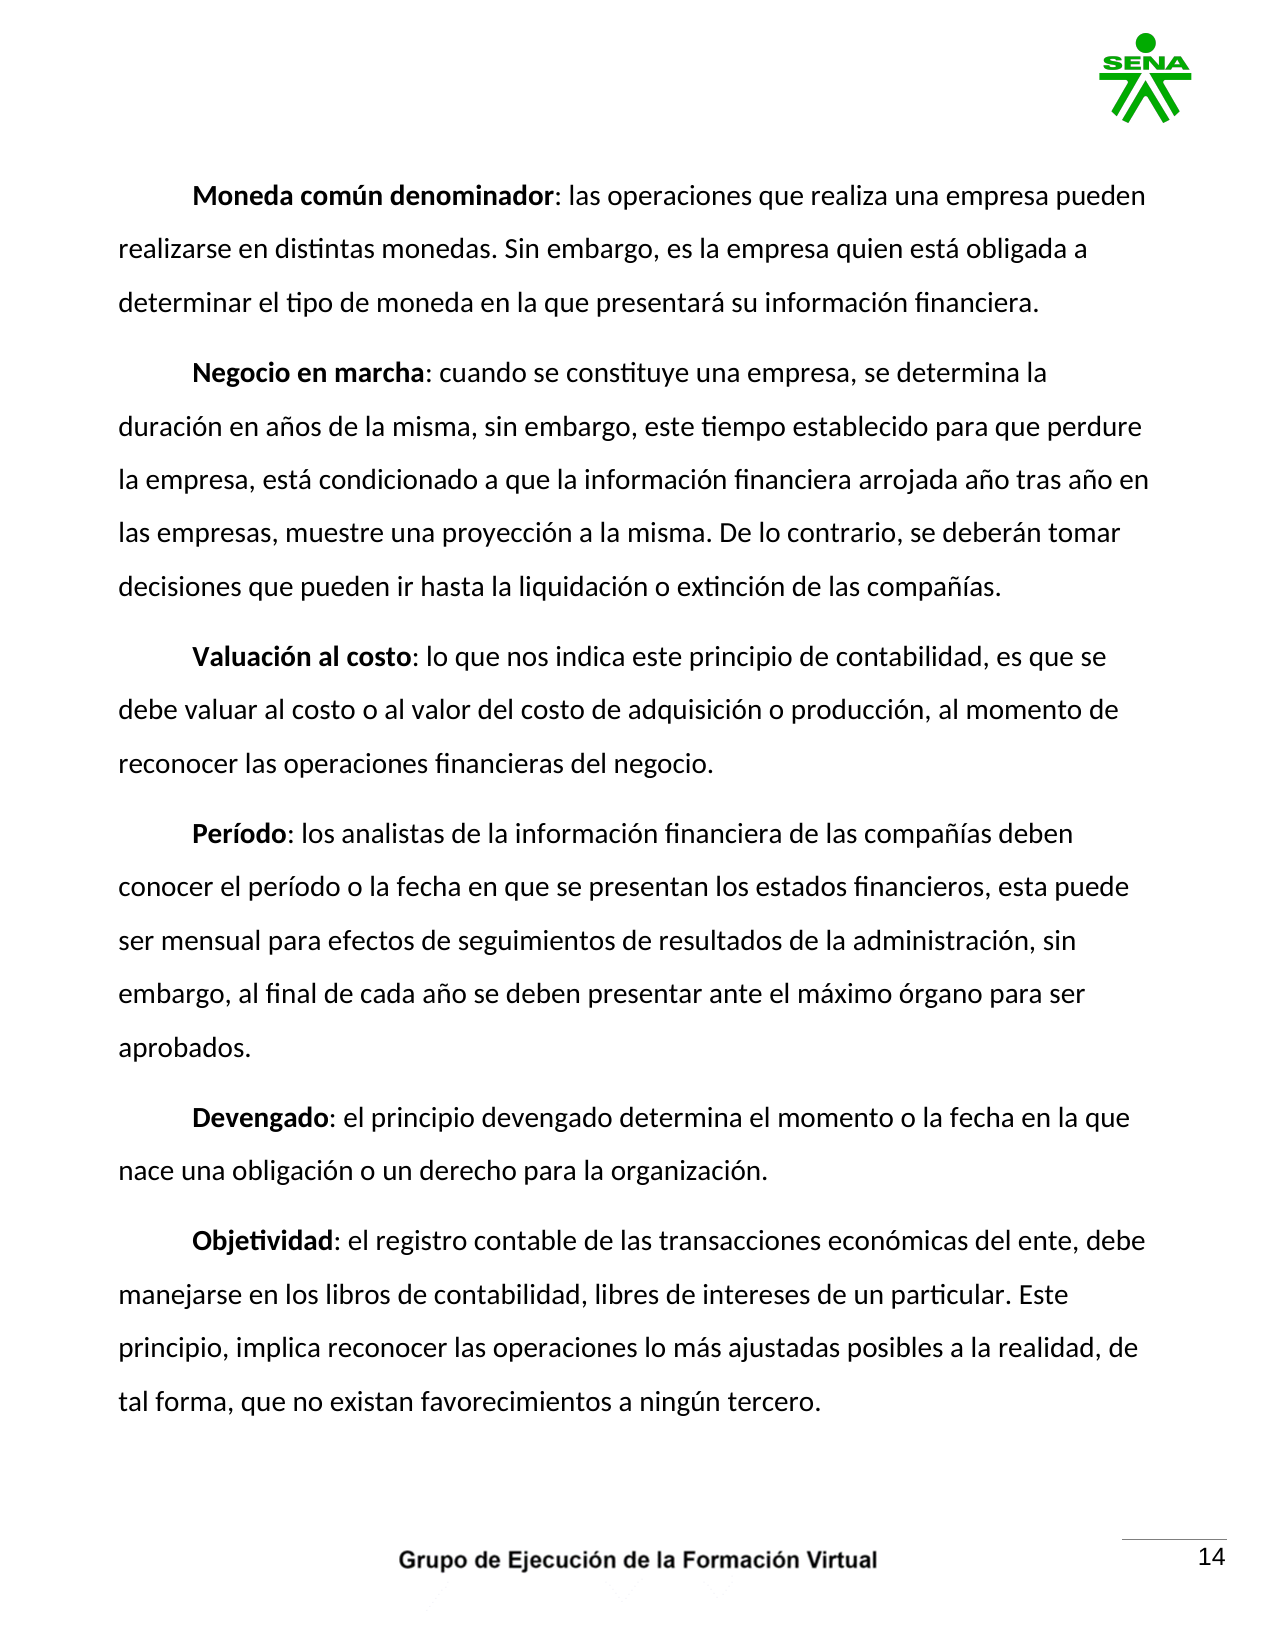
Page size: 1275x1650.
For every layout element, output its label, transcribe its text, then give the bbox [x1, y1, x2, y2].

text Período: los analistas de la información financiera de las compañías deben conocer el período o la fecha en que se presentan los estados financieros, esta puede ser mensual para efectos de seguimientos de resultados de la administración, sin embargo, al final de cada año se deben presentar ante el máximo órgano para ser aprobados. [118, 815, 1157, 1064]
picture [0, 1500, 1275, 1611]
text Moneda común denominador: las operaciones que realiza una empresa pueden realizarse en distintas monedas. Sin embargo, es la empresa quien está obligada a determinar el tipo de moneda en la que presentará su información financiera. [118, 177, 1157, 320]
text Objetividad: el registro contable de las transacciones económicas del ente, debe manejarse en los libros de contabilidad, libres de intereses de un particular. Este principio, implica reconocer las operaciones lo más ajustadas posibles a la realidad, de tal forma, que no existan favorecimientos a ningún tercero. [118, 1222, 1157, 1418]
picture [1099, 33, 1192, 123]
text Negocio en marcha: cuando se constituye una empresa, se determina la duración en años de la misma, sin embargo, este tiempo establecido para que perdure la empresa, está condicionado a que la información financiera arrojada año tras año en las empresas, muestre una proyección a la misma. De lo contrario, se deberán tomar decisiones que pueden ir hasta la liquidación o extinción de las compañías. [118, 354, 1157, 603]
text Valuación al costo: lo que nos indica este principio de contabilidad, es que se debe valuar al costo o al valor del costo de adquisición o producción, al momento de reconocer las operaciones financieras del negocio. [118, 638, 1157, 781]
text Devengado: el principio devengado determina el momento o la fecha en la que nace una obligación o un derecho para la organización. [118, 1099, 1157, 1188]
